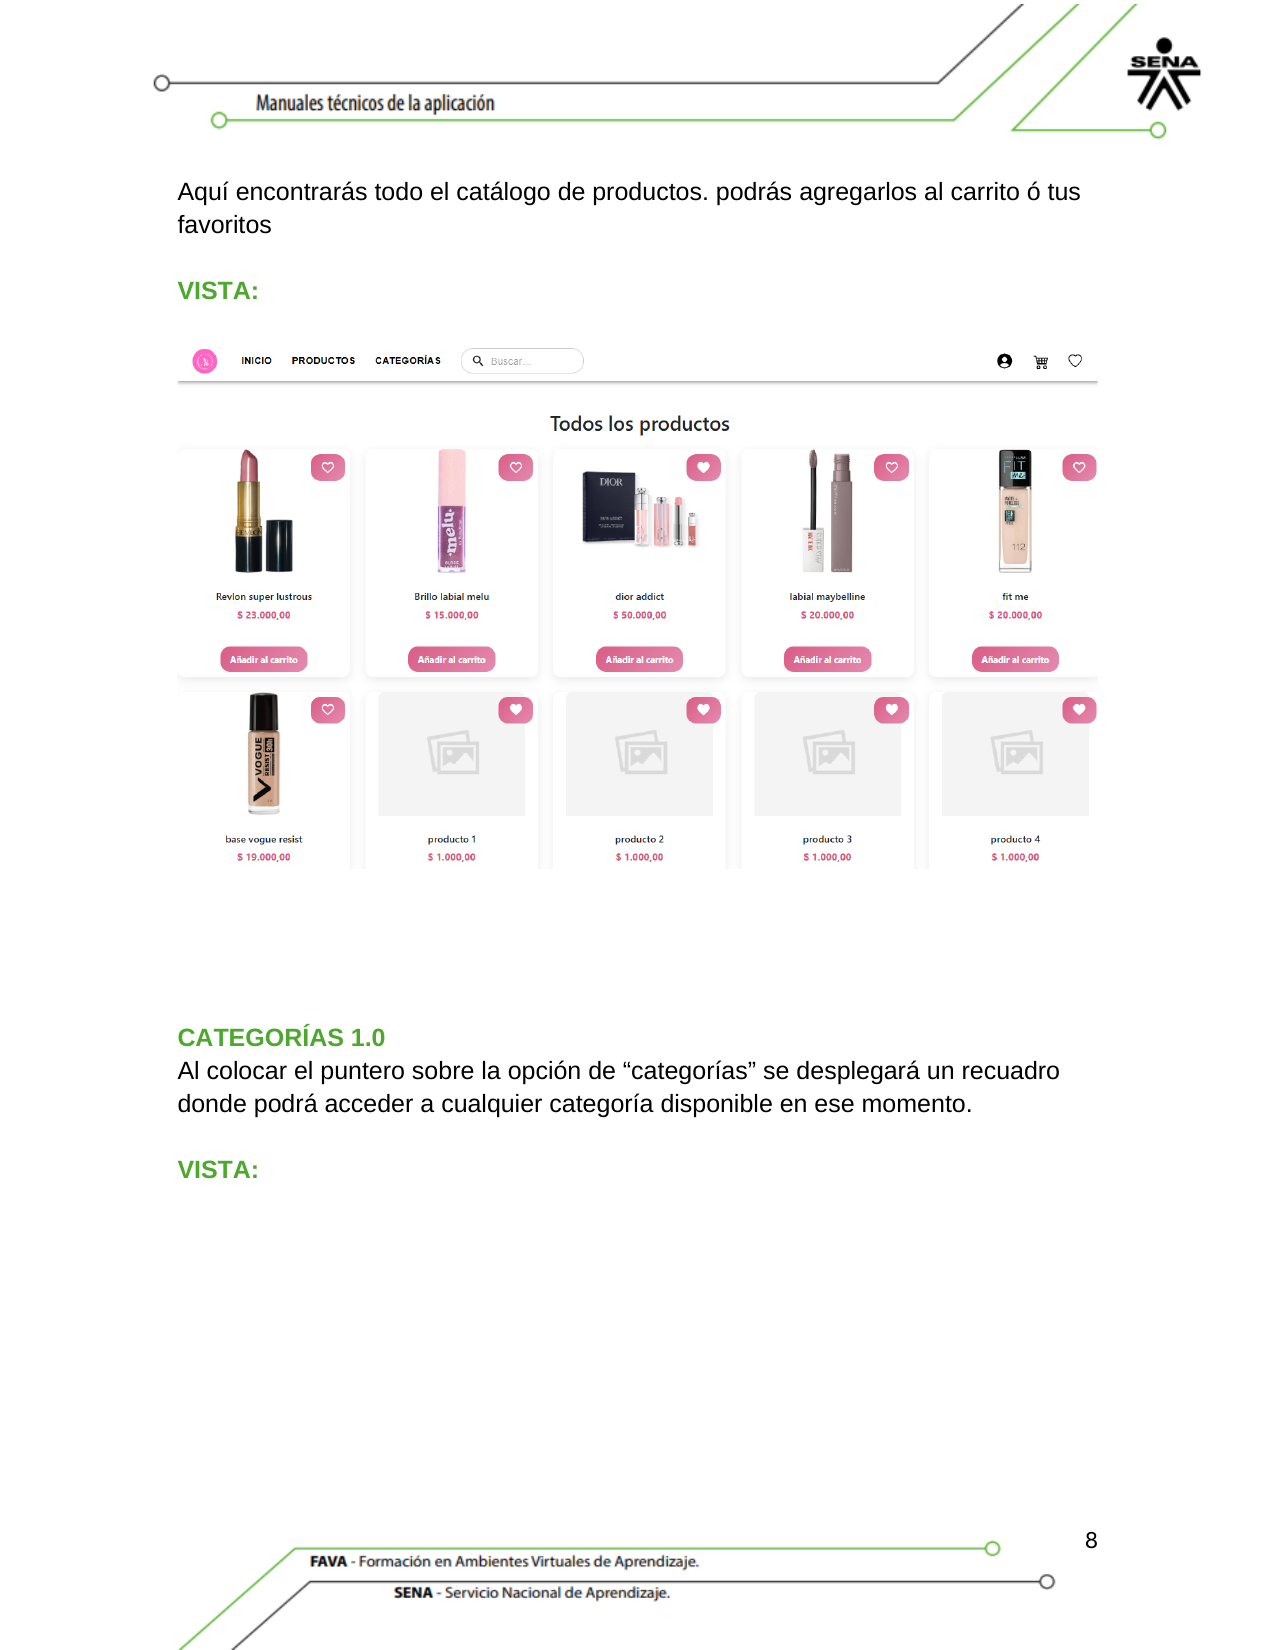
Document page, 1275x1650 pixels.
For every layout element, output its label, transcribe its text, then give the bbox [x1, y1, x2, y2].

text Al colocar el puntero sobre la opción de “categorías” se desplegará un recuadro donde podrá acceder a cualquier categoría disponible en ese momento. [177, 1056, 1098, 1118]
text CATEGORÍAS 1.0 [177, 1023, 1098, 1052]
text Aquí encontrarás todo el catálogo de productos. podrás agregarlos al carrito ó tus favoritos [177, 177, 1098, 239]
text VISTA: [177, 1155, 1098, 1184]
text VISTA: [177, 276, 1098, 305]
picture [177, 342, 1098, 869]
picture [63, 1512, 1080, 1650]
picture [97, 4, 1259, 166]
